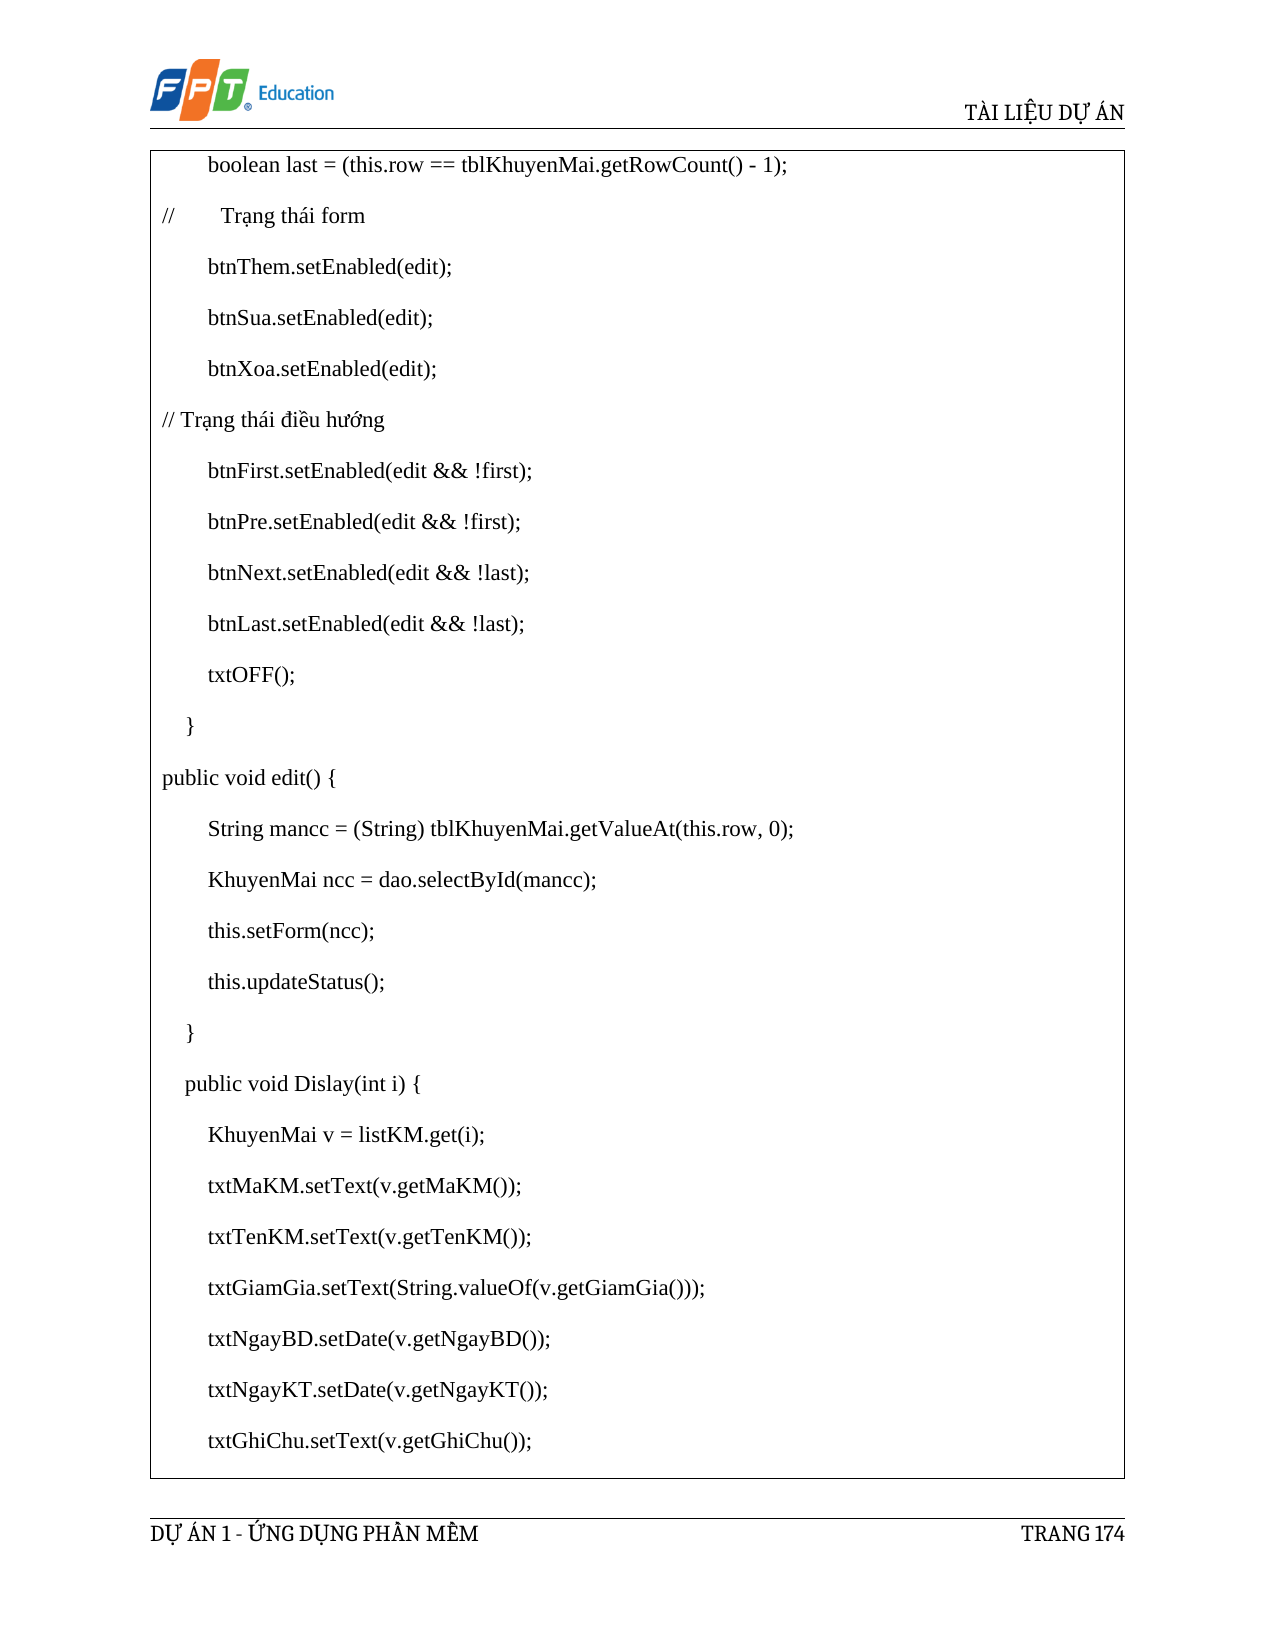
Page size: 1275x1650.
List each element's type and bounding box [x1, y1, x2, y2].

picture [150, 59, 336, 121]
table_header [151, 151, 1124, 1478]
